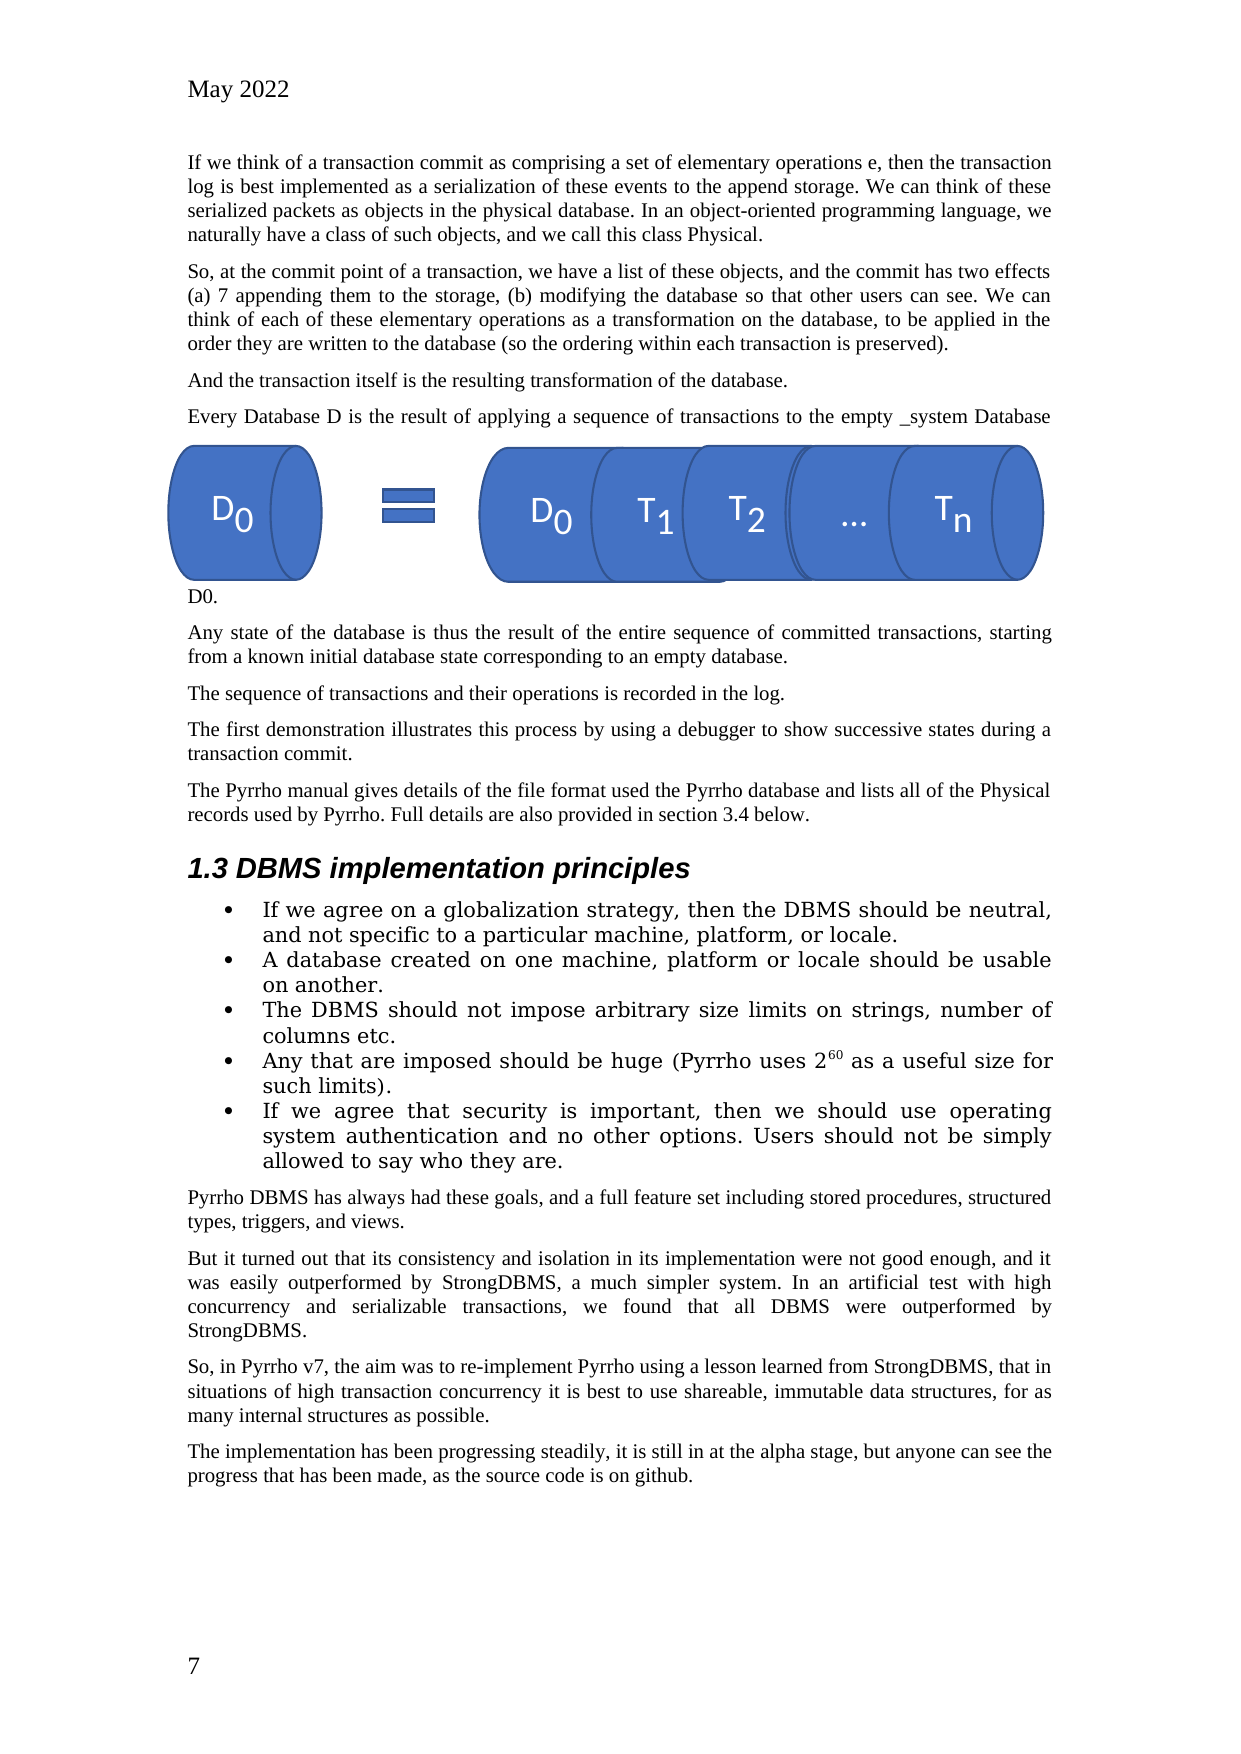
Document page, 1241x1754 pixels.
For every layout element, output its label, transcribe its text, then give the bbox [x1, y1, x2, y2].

text And the transaction itself is the resulting transformation of the database. [187, 367, 1053, 392]
text Every Database D is the result of applying a sequence of transactions to the empty _system Database D0. [187, 404, 1053, 608]
text But it turned out that its consistency and isolation in its implementation were not good enough, and it was easily outperformed by StrongDBMS, a much simpler system. In an artificial test with high concurrency and serializable transactions, we found that all DBMS were outperformed by StrongDBMS. [187, 1246, 1053, 1342]
text So, at the commit point of a transaction, we have a list of these objects, and the commit has two effects (a) 7 appending them to the storage, (b) modifying the database so that other users can see. We can think of each of these elementary operations as a transformation on the database, to be applied in the order they are written to the database (so the ordering within each transaction is preserved). [187, 259, 1053, 355]
list If we agree on a globalization strategy, then the DBMS should be neutral, and not specific to a particular machine, platform, or locale. [225, 897, 1053, 947]
subtitle DBMS implementation principles [187, 851, 1053, 884]
text So, in Pyrrho v7, the aim was to re-implement Pyrrho using a lesson learned from StrongDBMS, that in situations of high transaction concurrency it is best to use shareable, immutable data structures, for as many internal structures as possible. [187, 1354, 1053, 1427]
list If we agree that security is important, then we should use operating system authentication and no other options. Users should not be simply allowed to say who they are. [225, 1097, 1053, 1173]
text Any state of the database is thus the result of the entire sequence of committed transactions, starting from a known initial database state corresponding to an empty database. [187, 620, 1053, 668]
list The DBMS should not impose arbitrary size limits on strings, number of columns etc. [225, 997, 1053, 1047]
text If we think of a transaction commit as comprising a set of elementary operations e, then the transaction log is best implemented as a serialization of these events to the append storage. We can think of these serialized packets as objects in the physical database. In an object-oriented programming language, we naturally have a class of such objects, and we call this class Physical. [187, 150, 1053, 246]
text The sequence of transactions and their operations is recorded in the log. [187, 681, 1053, 705]
list Any that are imposed should be huge (Pyrrho uses 260 as a useful size for such limits). [225, 1047, 1053, 1097]
text The Pyrrho manual gives details of the file format used the Pyrrho database and lists all of the Physical records used by Pyrrho. Full details are also provided in section 3.4 below. [187, 778, 1053, 826]
text Pyrrho DBMS has always had these goals, and a full feature set including stored procedures, structured types, triggers, and views. [187, 1185, 1053, 1233]
text The first demonstration illustrates this process by using a debugger to show successive states during a transaction commit. [187, 717, 1053, 765]
list A database created on one machine, platform or locale should be usable on another. [225, 947, 1053, 997]
text The implementation has been progressing steadily, it is still in at the alpha stage, but anyone can see the progress that has been made, as the source code is on github. [187, 1439, 1053, 1487]
